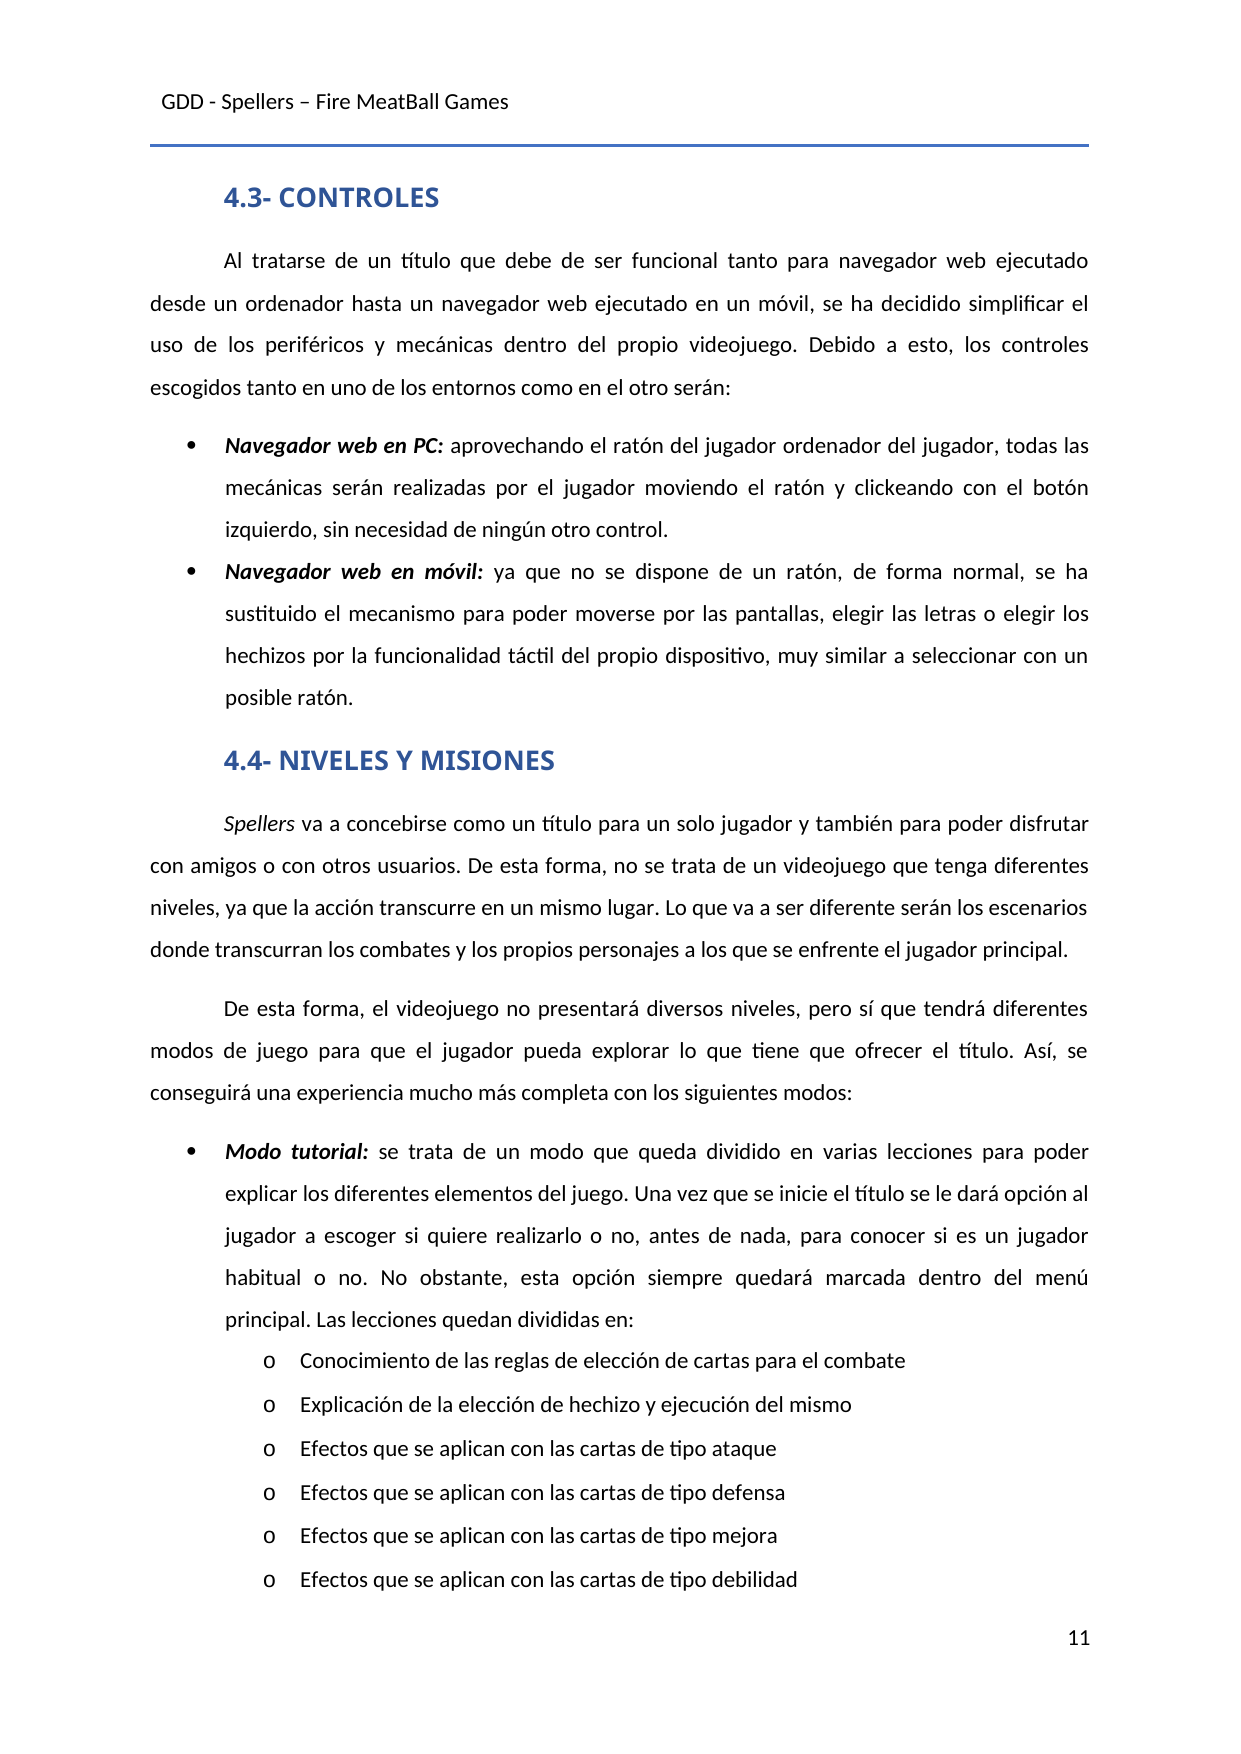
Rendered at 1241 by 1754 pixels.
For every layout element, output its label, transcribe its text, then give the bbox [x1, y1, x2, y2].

text Al tratarse de un título que debe de ser funcional tanto para navegador web ejecutado desde un ordenador hasta un navegador web ejecutado en un móvil, se ha decidido simplificar el uso de los periféricos y mecánicas dentro del propio videojuego. Debido a esto, los controles escogidos tanto en uno de los entornos como en el otro serán: [150, 247, 1090, 401]
list Explicación de la elección de hechizo y ejecución del mismo [262, 1390, 1090, 1419]
text De esta forma, el videojuego no presentará diversos niveles, pero sí que tendrá diferentes modos de juego para que el jugador pueda explorar lo que tiene que ofrecer el título. Así, se conseguirá una experiencia mucho más completa con los siguientes modos: [150, 994, 1090, 1106]
list Efectos que se aplican con las cartas de tipo defensa [262, 1478, 1090, 1507]
subtitle 4.4- NIVELES Y MISIONES [150, 742, 1090, 779]
list Efectos que se aplican con las cartas de tipo mejora [262, 1522, 1090, 1551]
list Modo tutorial: se trata de un modo que queda dividido en varias lecciones para poder explicar los diferentes elementos del juego. Una vez que se inicie el título se le dará opción al jugador a escoger si quiere realizarlo o no, antes de nada, para conocer si es un jugador habitual o no. No obstante, esta opción siempre quedará marcada dentro del menú principal. Las lecciones quedan divididas en: [187, 1137, 1090, 1333]
list Efectos que se aplican con las cartas de tipo ataque [262, 1434, 1090, 1463]
list Conocimiento de las reglas de elección de cartas para el combate [262, 1347, 1090, 1376]
list Navegador web en PC: aprovechando el ratón del jugador ordenador del jugador, todas las mecánicas serán realizadas por el jugador moviendo el ratón y clickeando con el botón izquierdo, sin necesidad de ningún otro control. [187, 431, 1090, 543]
list Navegador web en móvil: ya que no se dispone de un ratón, de forma normal, se ha sustituido el mecanismo para poder moverse por las pantallas, elegir las letras o elegir los hechizos por la funcionalidad táctil del propio dispositivo, muy similar a seleccionar con un posible ratón. [187, 557, 1090, 711]
text Spellers va a concebirse como un título para un solo jugador y también para poder disfrutar con amigos o con otros usuarios. De esta forma, no se trata de un videojuego que tenga diferentes niveles, ya que la acción transcurre en un mismo lugar. Lo que va a ser diferente serán los escenarios donde transcurran los combates y los propios personajes a los que se enfrente el jugador principal. [150, 809, 1090, 963]
list Efectos que se aplican con las cartas de tipo debilidad [262, 1565, 1090, 1594]
subtitle 4.3- CONTROLES [150, 179, 1090, 216]
